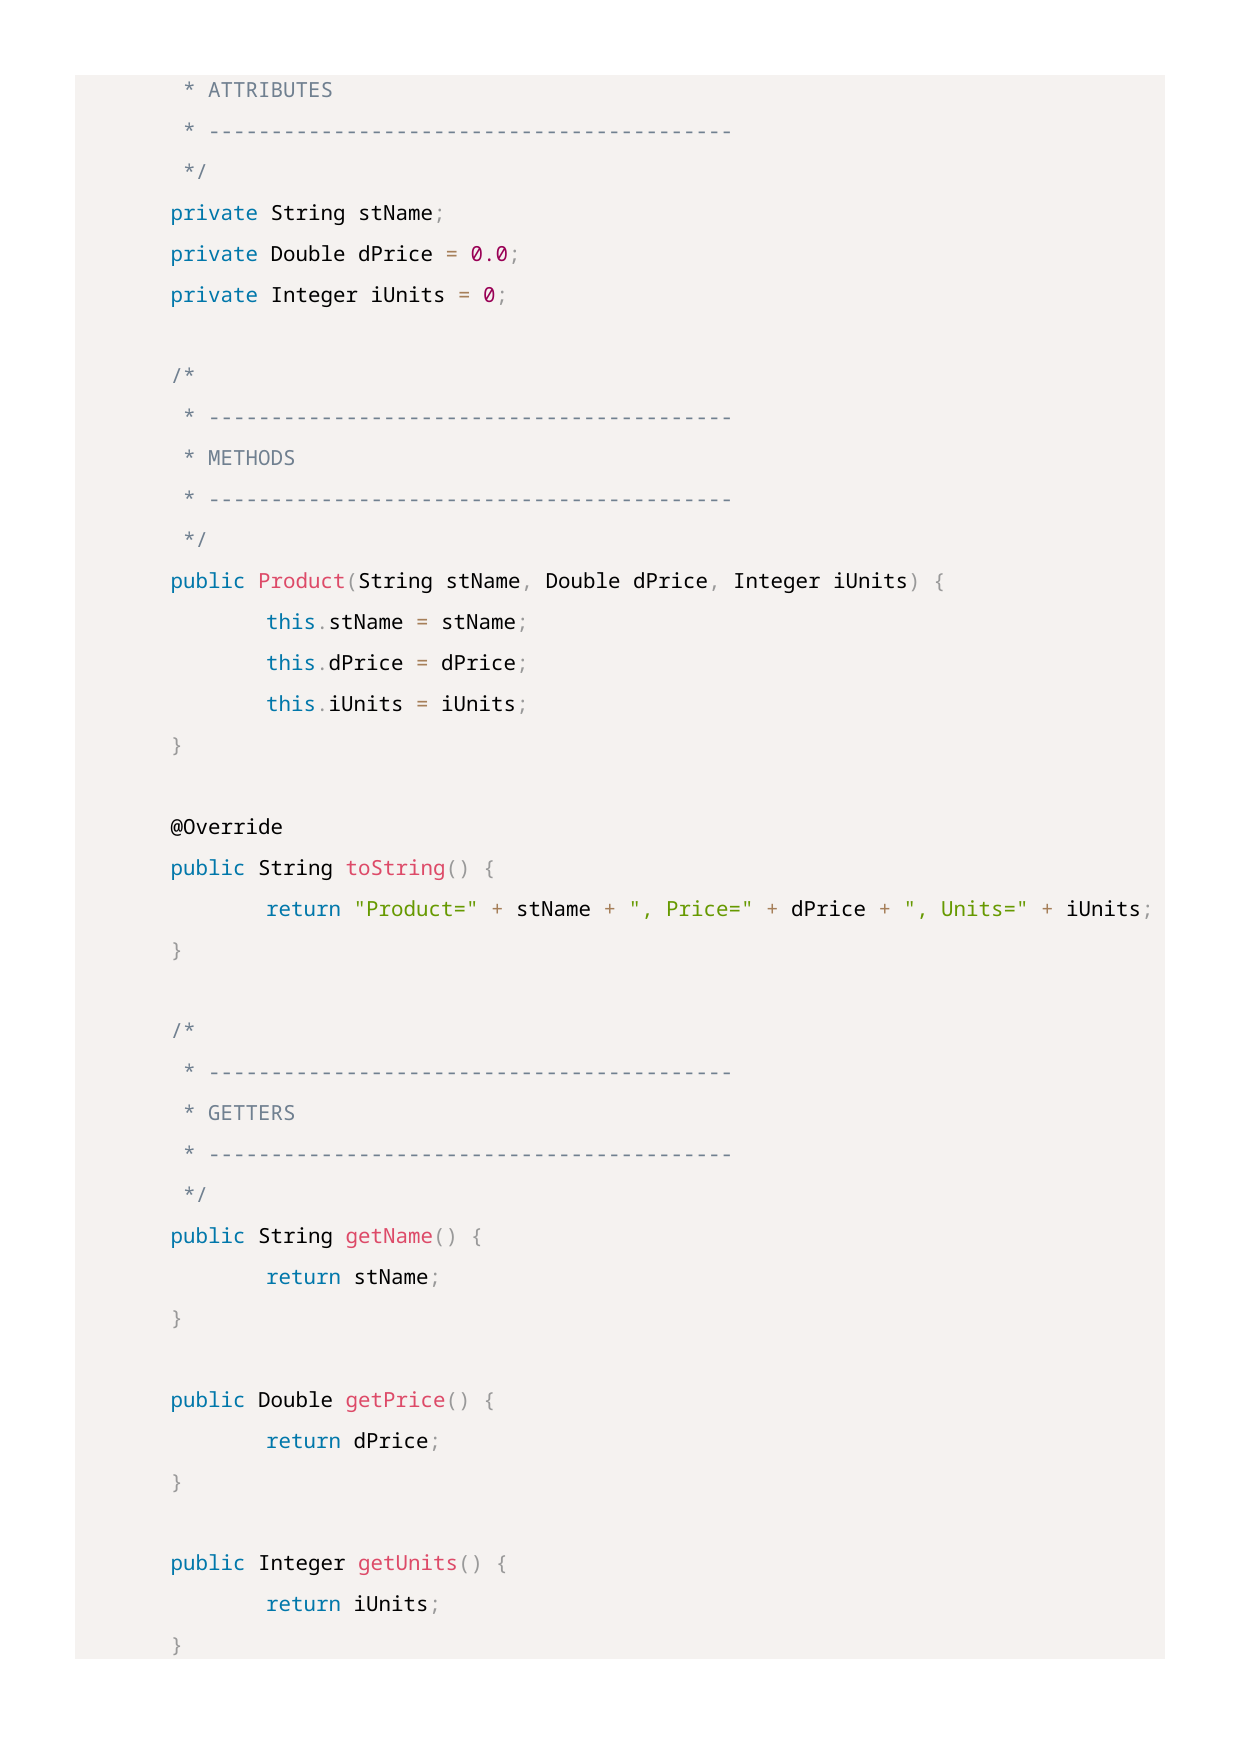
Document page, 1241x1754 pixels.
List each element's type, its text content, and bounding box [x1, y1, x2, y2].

text private Double dPrice = 0.0; [75, 239, 1165, 267]
text */ [75, 157, 1165, 185]
text this.iUnits = iUnits; [75, 689, 1165, 717]
text } [75, 1630, 1165, 1659]
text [75, 116, 1165, 144]
text public Product(String stName, Double dPrice, Integer iUnits) { [75, 566, 1165, 595]
text private String stName; [75, 198, 1165, 226]
text } [75, 730, 1165, 758]
text public String toString() { [75, 853, 1165, 881]
text * ------------------------------------------ [75, 1139, 1165, 1168]
text return iUnits; [75, 1589, 1165, 1618]
text */ [75, 1180, 1165, 1209]
text return "Product=" + stName + ", Price=" + dPrice + ", Units=" + iUnits; [75, 894, 1165, 922]
text this.stName = stName; [75, 607, 1165, 636]
text /* [75, 1017, 1165, 1045]
text public String getName() { [75, 1221, 1165, 1250]
text * ATTRIBUTES [75, 75, 1165, 103]
text private Integer iUnits = 0; [75, 280, 1165, 308]
text this.dPrice = dPrice; [75, 648, 1165, 677]
text public Double getPrice() { [75, 1385, 1165, 1413]
text } [75, 935, 1165, 963]
text * METHODS [75, 443, 1165, 472]
text * GETTERS [75, 1098, 1165, 1127]
text } [75, 1467, 1165, 1495]
text @Override [75, 812, 1165, 840]
text } [75, 1303, 1165, 1332]
text return dPrice; [75, 1426, 1165, 1454]
text public Integer getUnits() { [75, 1548, 1165, 1577]
text * ------------------------------------------ [75, 1057, 1165, 1086]
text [75, 402, 1165, 431]
text /* [75, 362, 1165, 390]
text */ [75, 525, 1165, 554]
text return stName; [75, 1262, 1165, 1291]
text * ------------------------------------------ [75, 484, 1165, 513]
